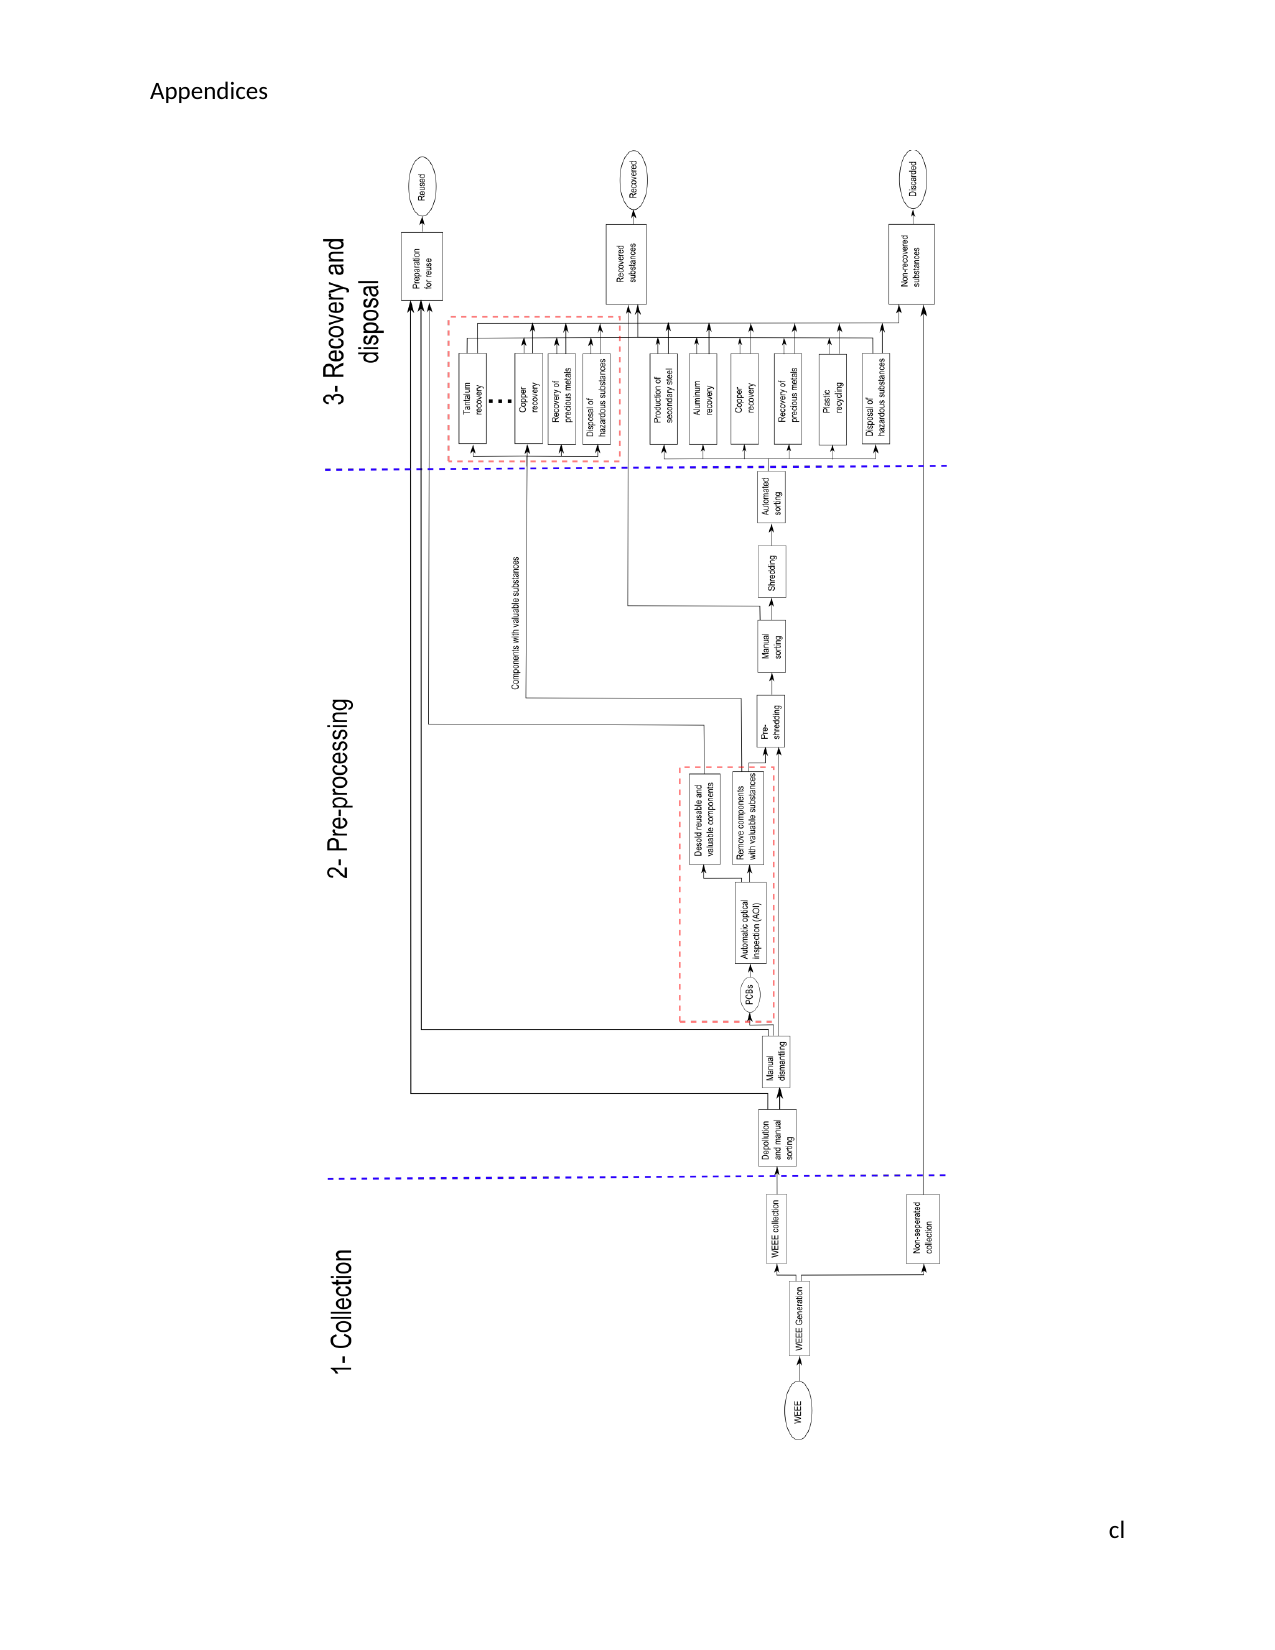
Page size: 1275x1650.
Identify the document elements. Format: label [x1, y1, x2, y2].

picture [323, 150, 952, 1440]
